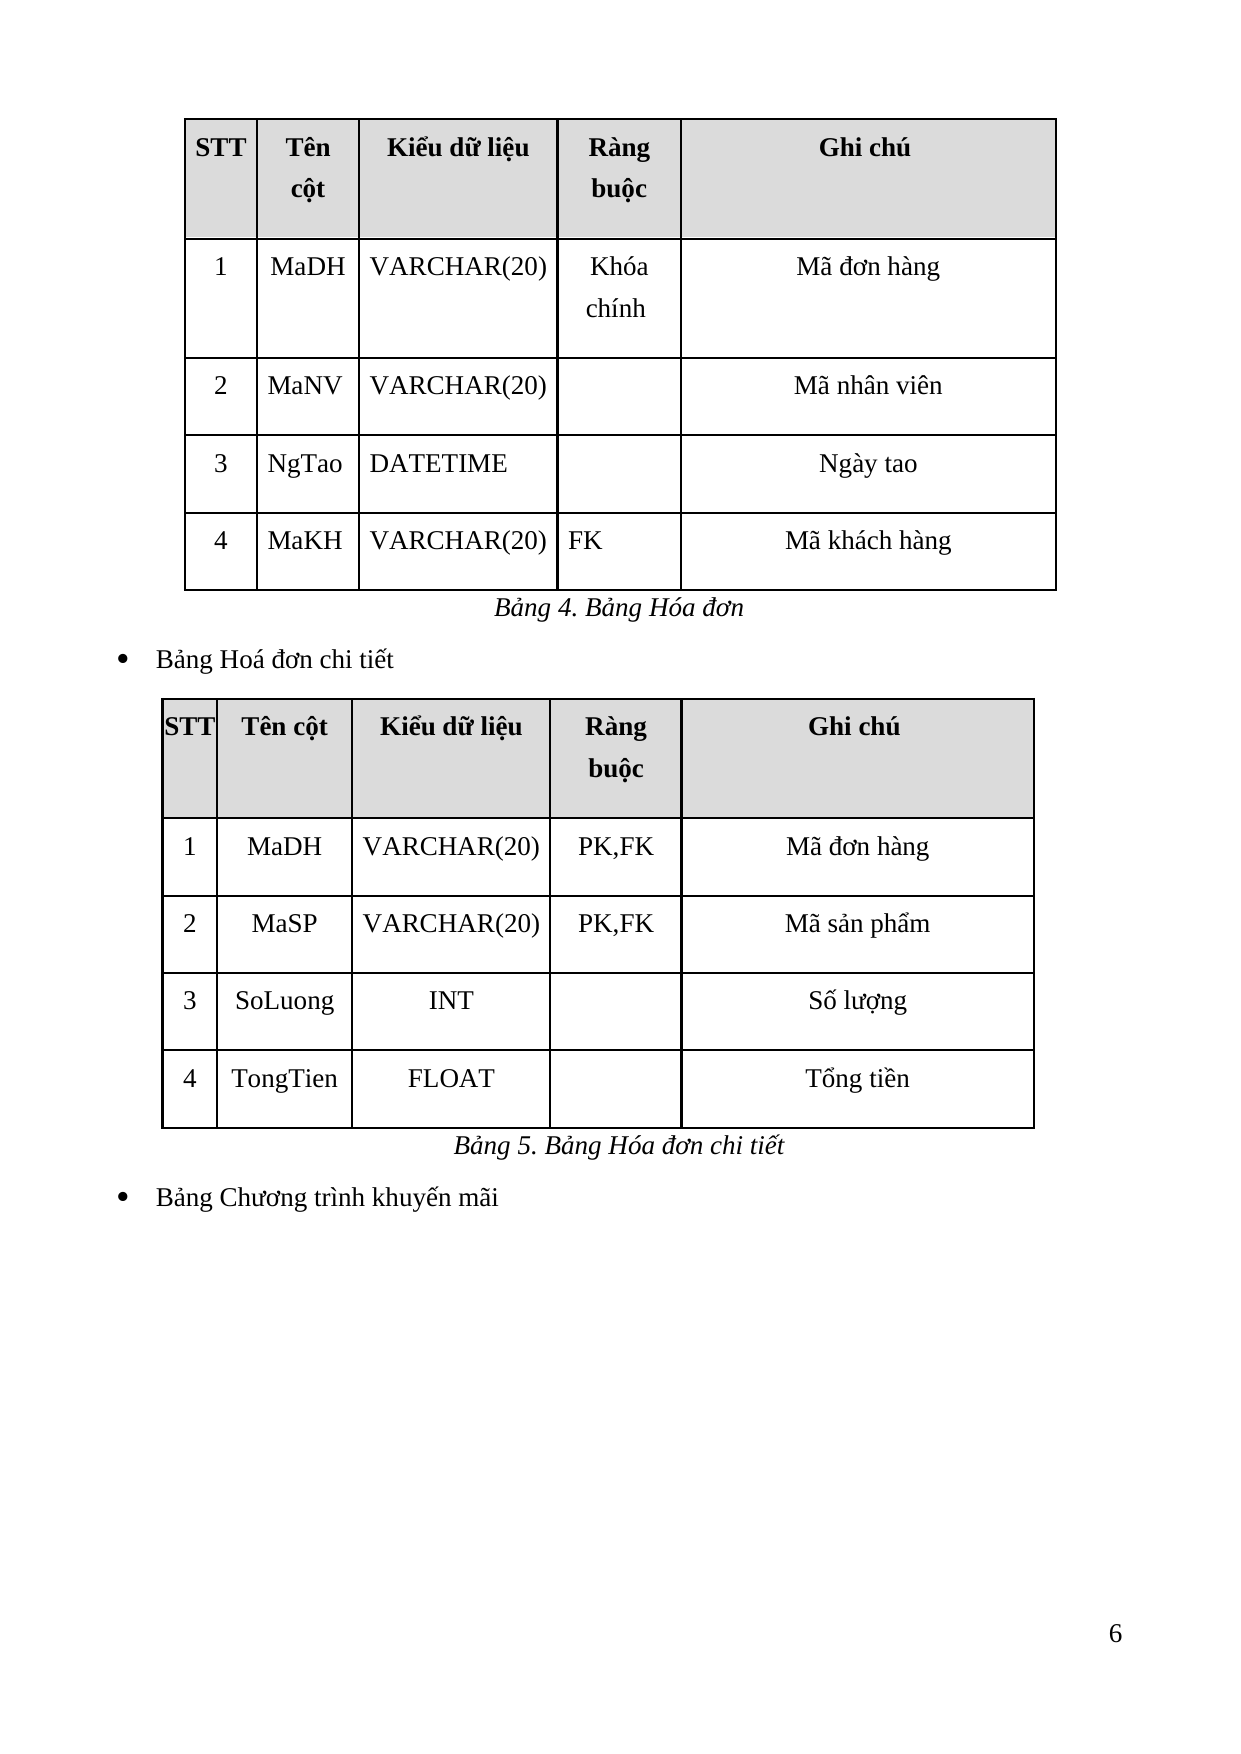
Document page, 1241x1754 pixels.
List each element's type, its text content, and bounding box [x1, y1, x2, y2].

table_cell VARCHAR(20) [353, 897, 549, 972]
table_cell MaDH [258, 240, 358, 357]
table_cell MaSP [218, 897, 351, 972]
table_header STT [186, 120, 256, 237]
table_header Ràng buộc [551, 700, 680, 817]
table_cell [551, 974, 680, 1049]
table_cell FLOAT [353, 1051, 549, 1127]
table_cell FK [559, 514, 680, 589]
table_cell NgTao [258, 436, 358, 512]
table_cell 3 [186, 436, 256, 512]
table_cell DATETIME [360, 436, 556, 512]
text Bảng 5. Bảng Hóa đơn chi tiết [118, 1129, 1122, 1160]
table_cell 2 [186, 359, 256, 434]
list Bảng Chương trình khuyến mãi [118, 1181, 1122, 1212]
table_cell Mã sản phẩm [683, 897, 1033, 972]
table_cell MaKH [258, 514, 358, 589]
table_cell MaDH [218, 819, 351, 894]
table_cell VARCHAR(20) [360, 240, 556, 357]
table_cell [559, 359, 680, 434]
table_header Tên cột [218, 700, 351, 817]
table_cell PK,FK [551, 897, 680, 972]
table_header Ràng buộc [559, 120, 680, 237]
table_cell Mã đơn hàng [683, 819, 1033, 894]
table_cell Mã đơn hàng [682, 240, 1055, 357]
table_cell Mã khách hàng [682, 514, 1055, 589]
text Bảng 4. Bảng Hóa đơn [118, 591, 1122, 622]
table_cell 1 [164, 819, 216, 894]
table_header Kiểu dữ liệu [360, 120, 556, 237]
table_cell PK,FK [551, 819, 680, 894]
table_cell 4 [186, 514, 256, 589]
table_header Ghi chú [682, 120, 1055, 237]
table_cell 1 [186, 240, 256, 357]
table_cell Khóa chính [559, 240, 680, 357]
table_cell INT [353, 974, 549, 1049]
table_cell TongTien [218, 1051, 351, 1127]
table_cell SoLuong [218, 974, 351, 1049]
table_cell 2 [164, 897, 216, 972]
table_cell 4 [164, 1051, 216, 1127]
table_cell Số lượng [683, 974, 1033, 1049]
table_header Tên cột [258, 120, 358, 237]
table_cell Mã nhân viên [682, 359, 1055, 434]
table_cell VARCHAR(20) [360, 359, 556, 434]
table_cell 3 [164, 974, 216, 1049]
table_cell VARCHAR(20) [353, 819, 549, 894]
table_cell [559, 436, 680, 512]
table_header Ghi chú [683, 700, 1033, 817]
table_header STT [164, 700, 216, 817]
list Bảng Hoá đơn chi tiết [118, 643, 1122, 674]
table_cell MaNV [258, 359, 358, 434]
table_cell VARCHAR(20) [360, 514, 556, 589]
table_cell Tổng tiền [683, 1051, 1033, 1127]
table_cell [551, 1051, 680, 1127]
table_header Kiểu dữ liệu [353, 700, 549, 817]
table_cell Ngày tao [682, 436, 1055, 512]
